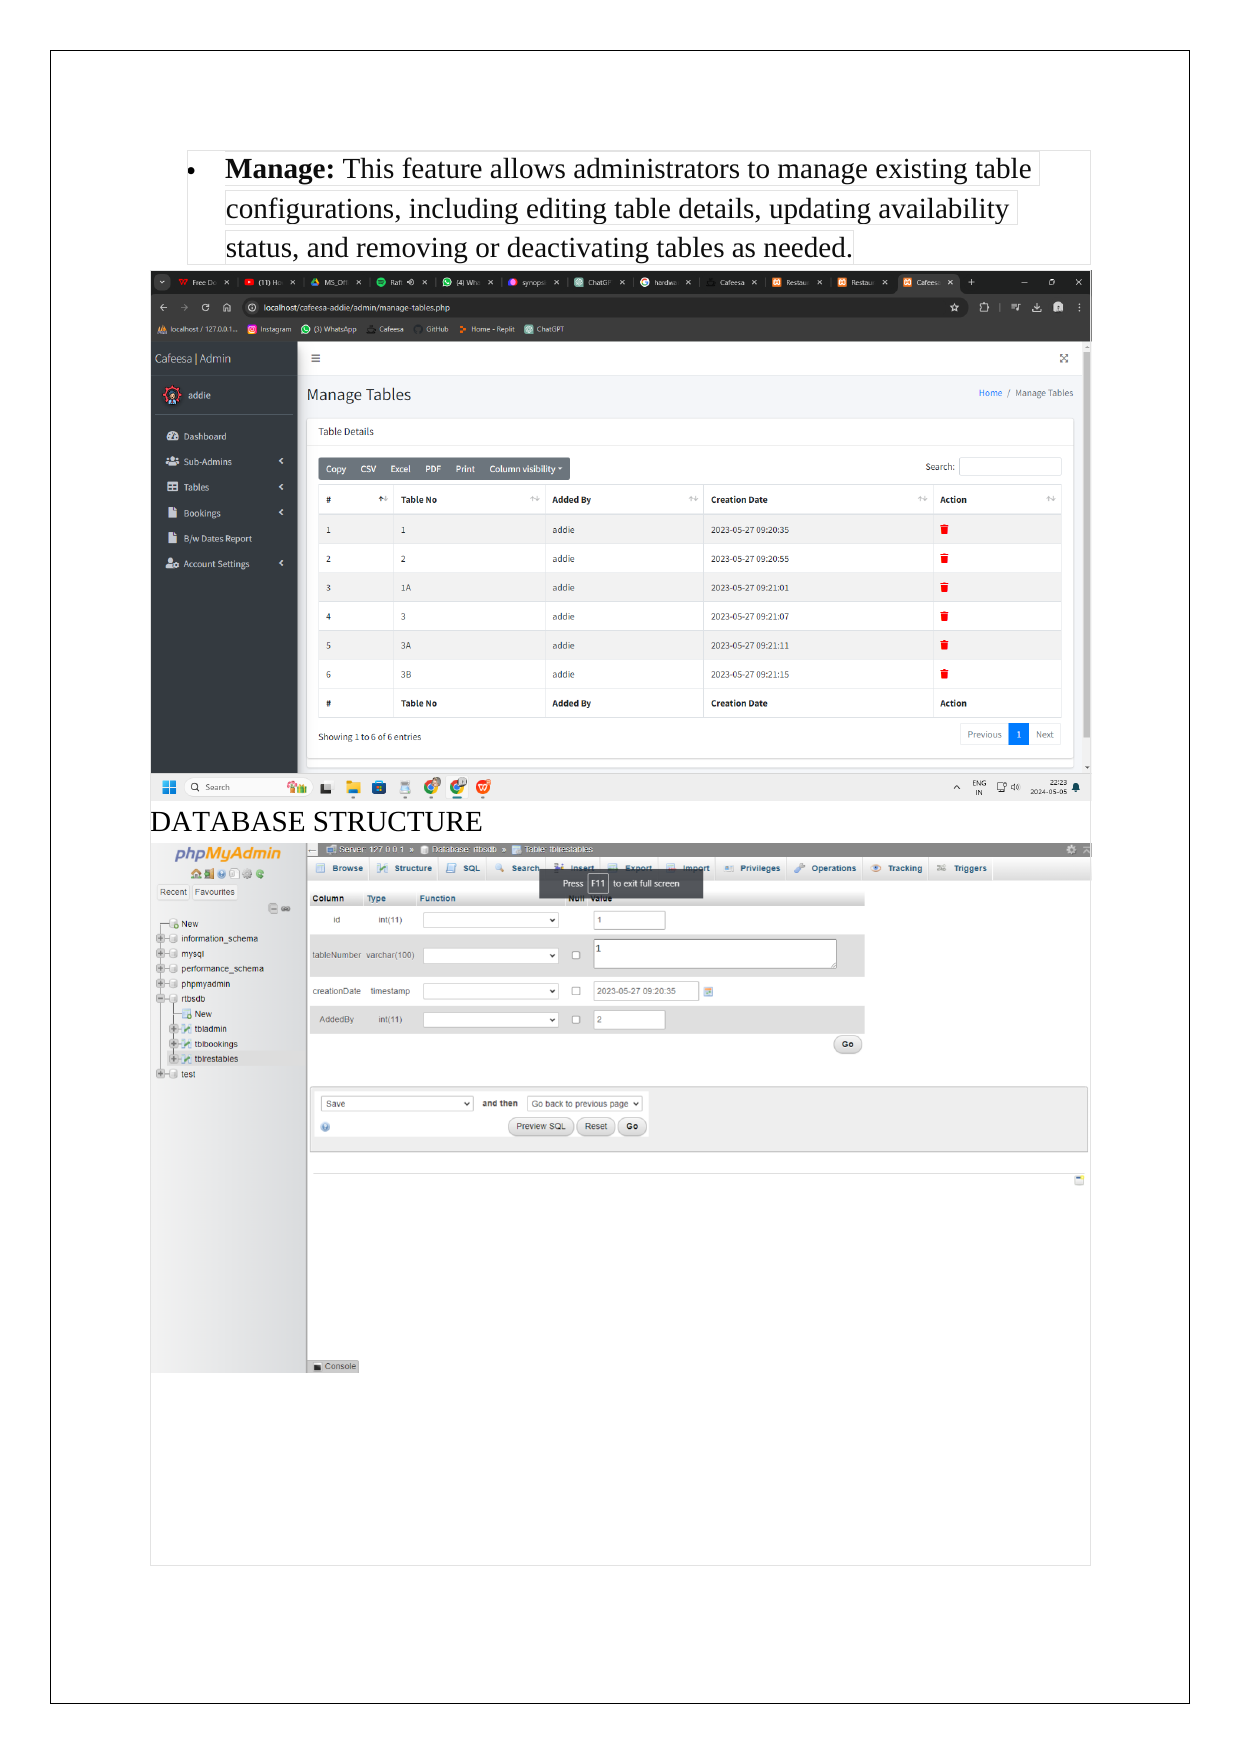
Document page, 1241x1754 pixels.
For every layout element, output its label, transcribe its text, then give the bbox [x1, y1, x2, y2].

picture [151, 843, 1090, 1373]
picture [151, 271, 1090, 801]
text DATABASE STRUCTURE [151, 804, 1090, 838]
list Manage: This feature allows administrators to manage existing table configurations, including editing table details, updating availability status, and removing or deactivating tables as needed. [188, 151, 1090, 264]
